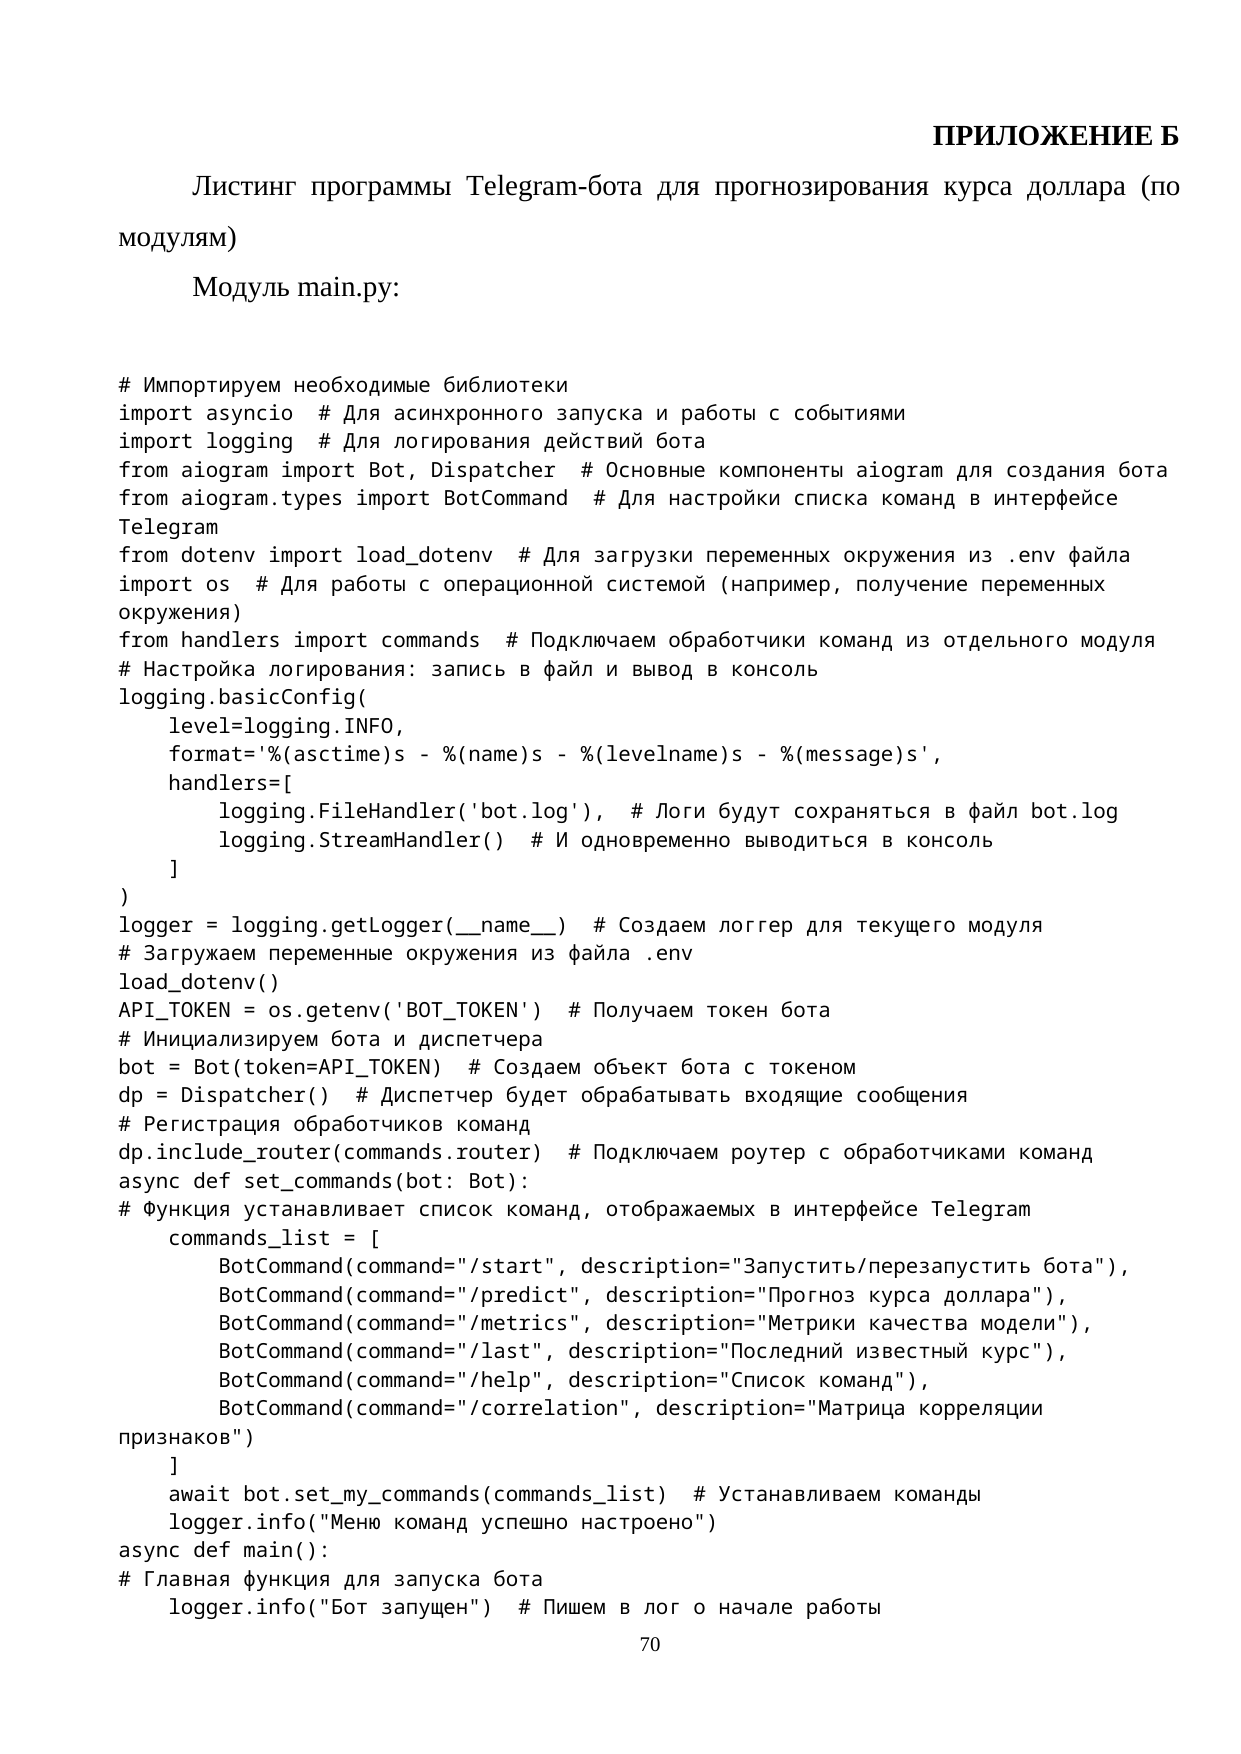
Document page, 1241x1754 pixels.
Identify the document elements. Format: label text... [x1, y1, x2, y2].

text ) [118, 882, 1181, 910]
text # Загружаем переменные окружения из файла .env [118, 938, 1181, 967]
text Модуль main.py: [118, 269, 1181, 303]
text from dotenv import load_dotenv # Для загрузки переменных окружения из .env файла [118, 540, 1181, 569]
text logger.info("Меню команд успешно настроено") [118, 1507, 1181, 1536]
text commands_list = [ [118, 1223, 1181, 1251]
text level=logging.INFO, [118, 711, 1181, 739]
text async def main(): [118, 1536, 1181, 1564]
text handlers=[ [118, 768, 1181, 796]
text logger.info("Бот запущен") # Пишем в лог о начале работы [118, 1592, 1181, 1621]
text from handlers import commands # Подключаем обработчики команд из отдельного модуля [118, 626, 1181, 654]
text async def set_commands(bot: Bot): [118, 1166, 1181, 1194]
text from aiogram import Bot, Dispatcher # Основные компоненты aiogram для создания бота [118, 455, 1181, 483]
text API_TOKEN = os.getenv('BOT_TOKEN') # Получаем токен бота [118, 995, 1181, 1024]
text logging.StreamHandler() # И одновременно выводиться в консоль [118, 825, 1181, 853]
text # Настройка логирования: запись в файл и вывод в консоль [118, 654, 1181, 682]
text BotCommand(command="/last", description="Последний известный курс"), [118, 1337, 1181, 1365]
text logging.basicConfig( [118, 682, 1181, 711]
text BotCommand(command="/metrics", description="Метрики качества модели"), [118, 1308, 1181, 1337]
text bot = Bot(token=API_TOKEN) # Создаем объект бота с токеном [118, 1052, 1181, 1081]
text dp.include_router(commands.router) # Подключаем роутер с обработчиками команд [118, 1137, 1181, 1166]
text ] [118, 1450, 1181, 1479]
text await bot.set_my_commands(commands_list) # Устанавливаем команды [118, 1479, 1181, 1507]
text load_dotenv() [118, 967, 1181, 995]
text logging.FileHandler('bot.log'), # Логи будут сохраняться в файл bot.log [118, 796, 1181, 825]
text # Регистрация обработчиков команд [118, 1109, 1181, 1137]
text BotCommand(command="/start", description="Запустить/перезапустить бота"), [118, 1251, 1181, 1280]
text # Главная функция для запуска бота [118, 1564, 1181, 1592]
text logger = logging.getLogger(__name__) # Создаем логгер для текущего модуля [118, 910, 1181, 938]
text import asyncio # Для асинхронного запуска и работы с событиями [118, 398, 1181, 427]
text from aiogram.types import BotCommand # Для настройки списка команд в интерфейсе Telegram [118, 483, 1181, 540]
text dp = Dispatcher() # Диспетчер будет обрабатывать входящие сообщения [118, 1081, 1181, 1109]
text format='%(asctime)s - %(name)s - %(levelname)s - %(message)s', [118, 739, 1181, 768]
text ] [118, 853, 1181, 882]
text import os # Для работы с операционной системой (например, получение переменных окружения) [118, 569, 1181, 626]
text # Функция устанавливает список команд, отображаемых в интерфейсе Telegram [118, 1194, 1181, 1223]
text BotCommand(command="/correlation", description="Матрица корреляции признаков") [118, 1393, 1181, 1450]
text BotCommand(command="/predict", description="Прогноз курса доллара"), [118, 1280, 1181, 1308]
text BotCommand(command="/help", description="Список команд"), [118, 1365, 1181, 1393]
text # Импортируем необходимые библиотеки [118, 370, 1181, 398]
text Листинг программы Telegram-бота для прогнозирования курса доллара (по модулям) [118, 168, 1181, 252]
text import logging # Для логирования действий бота [118, 427, 1181, 455]
text # Инициализируем бота и диспетчера [118, 1024, 1181, 1052]
